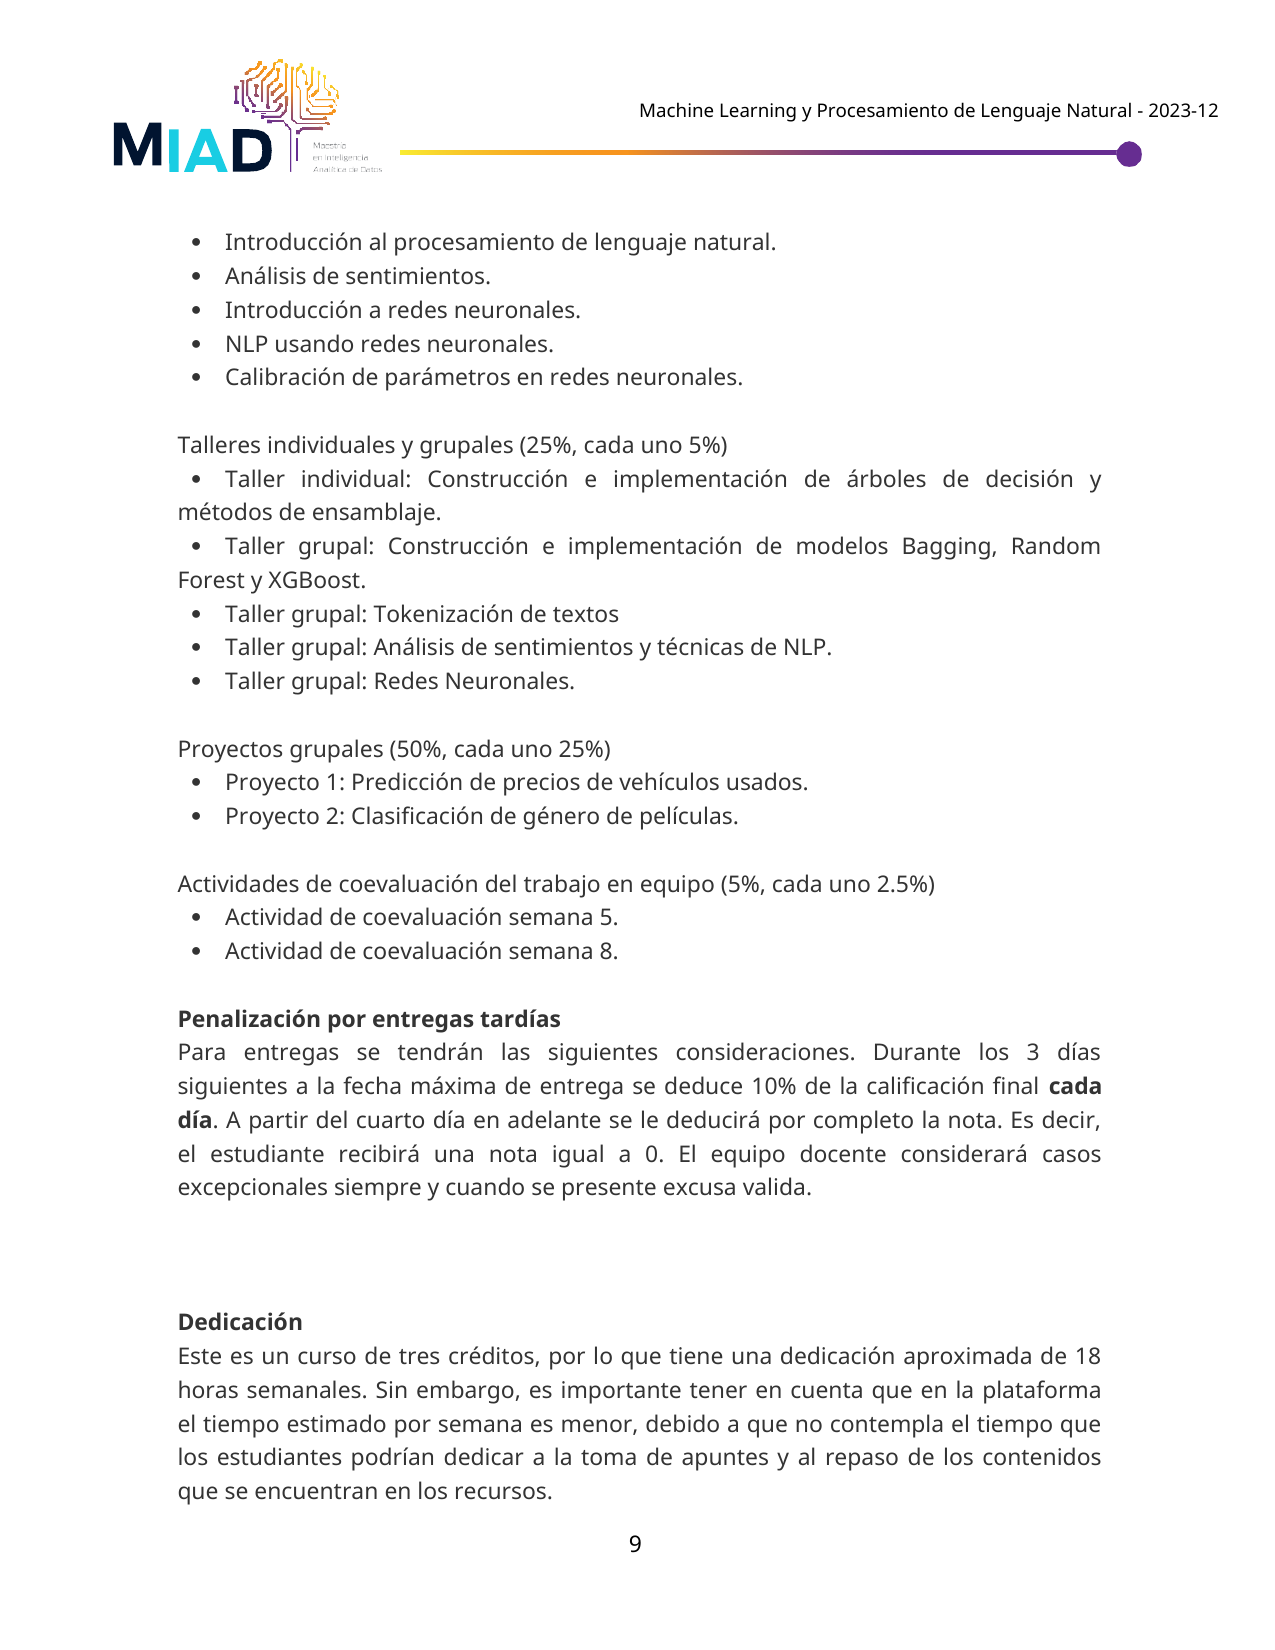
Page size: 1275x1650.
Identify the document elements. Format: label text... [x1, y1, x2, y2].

list Actividades de coevaluación del trabajo en equipo (5%, cada uno 2.5%) [177, 867, 1102, 899]
list Taller individual: Construcción e implementación de árboles de decisión y métodos de ensamblaje. [177, 462, 1102, 527]
text Para entregas se tendrán las siguientes consideraciones. Durante los 3 días siguientes a la fecha máxima de entrega se deduce 10% de la calificación final cada día. A partir del cuarto día en adelante se le deducirá por completo la nota. Es decir, el estudiante recibirá una nota igual a 0. El equipo docente considerará casos excepcionales siempre y cuando se presente excusa valida. [177, 1036, 1102, 1202]
picture [400, 141, 1142, 167]
text Este es un curso de tres créditos, por lo que tiene una dedicación aproximada de 18 horas semanales. Sin embargo, es importante tener en cuenta que en la plataforma el tiempo estimado por semana es menor, debido a que no contempla el tiempo que los estudiantes podrían dedicar a la toma de apuntes y al repaso de los contenidos que se encuentran en los recursos. [177, 1340, 1102, 1506]
list Talleres individuales y grupales (25%, cada uno 5%) [177, 429, 1102, 460]
list Calibración de parámetros en redes neuronales. [177, 361, 1102, 392]
list Taller grupal: Redes Neuronales. [177, 665, 1102, 696]
list Taller grupal: Tokenización de textos [177, 597, 1102, 629]
list Análisis de sentimientos. [177, 260, 1102, 291]
text Penalización por entregas tardías [177, 1002, 1102, 1034]
list Taller grupal: Construcción e implementación de modelos Bagging, Random Forest y XGBoost. [177, 530, 1102, 595]
list Proyectos grupales (50%, cada uno 25%) [177, 732, 1102, 764]
text Dedicación [177, 1306, 1102, 1337]
list Taller grupal: Análisis de sentimientos y técnicas de NLP. [177, 631, 1102, 662]
list Actividad de coevaluación semana 8. [177, 935, 1102, 966]
list Proyecto 2: Clasificación de género de películas. [177, 800, 1102, 831]
list NLP usando redes neuronales. [177, 327, 1102, 359]
list Actividad de coevaluación semana 5. [177, 901, 1102, 932]
list Introducción al procesamiento de lenguaje natural. [177, 226, 1102, 257]
list Introducción a redes neuronales. [177, 294, 1102, 325]
list Proyecto 1: Predicción de precios de vehículos usados. [177, 766, 1102, 797]
picture [234, 59, 382, 172]
